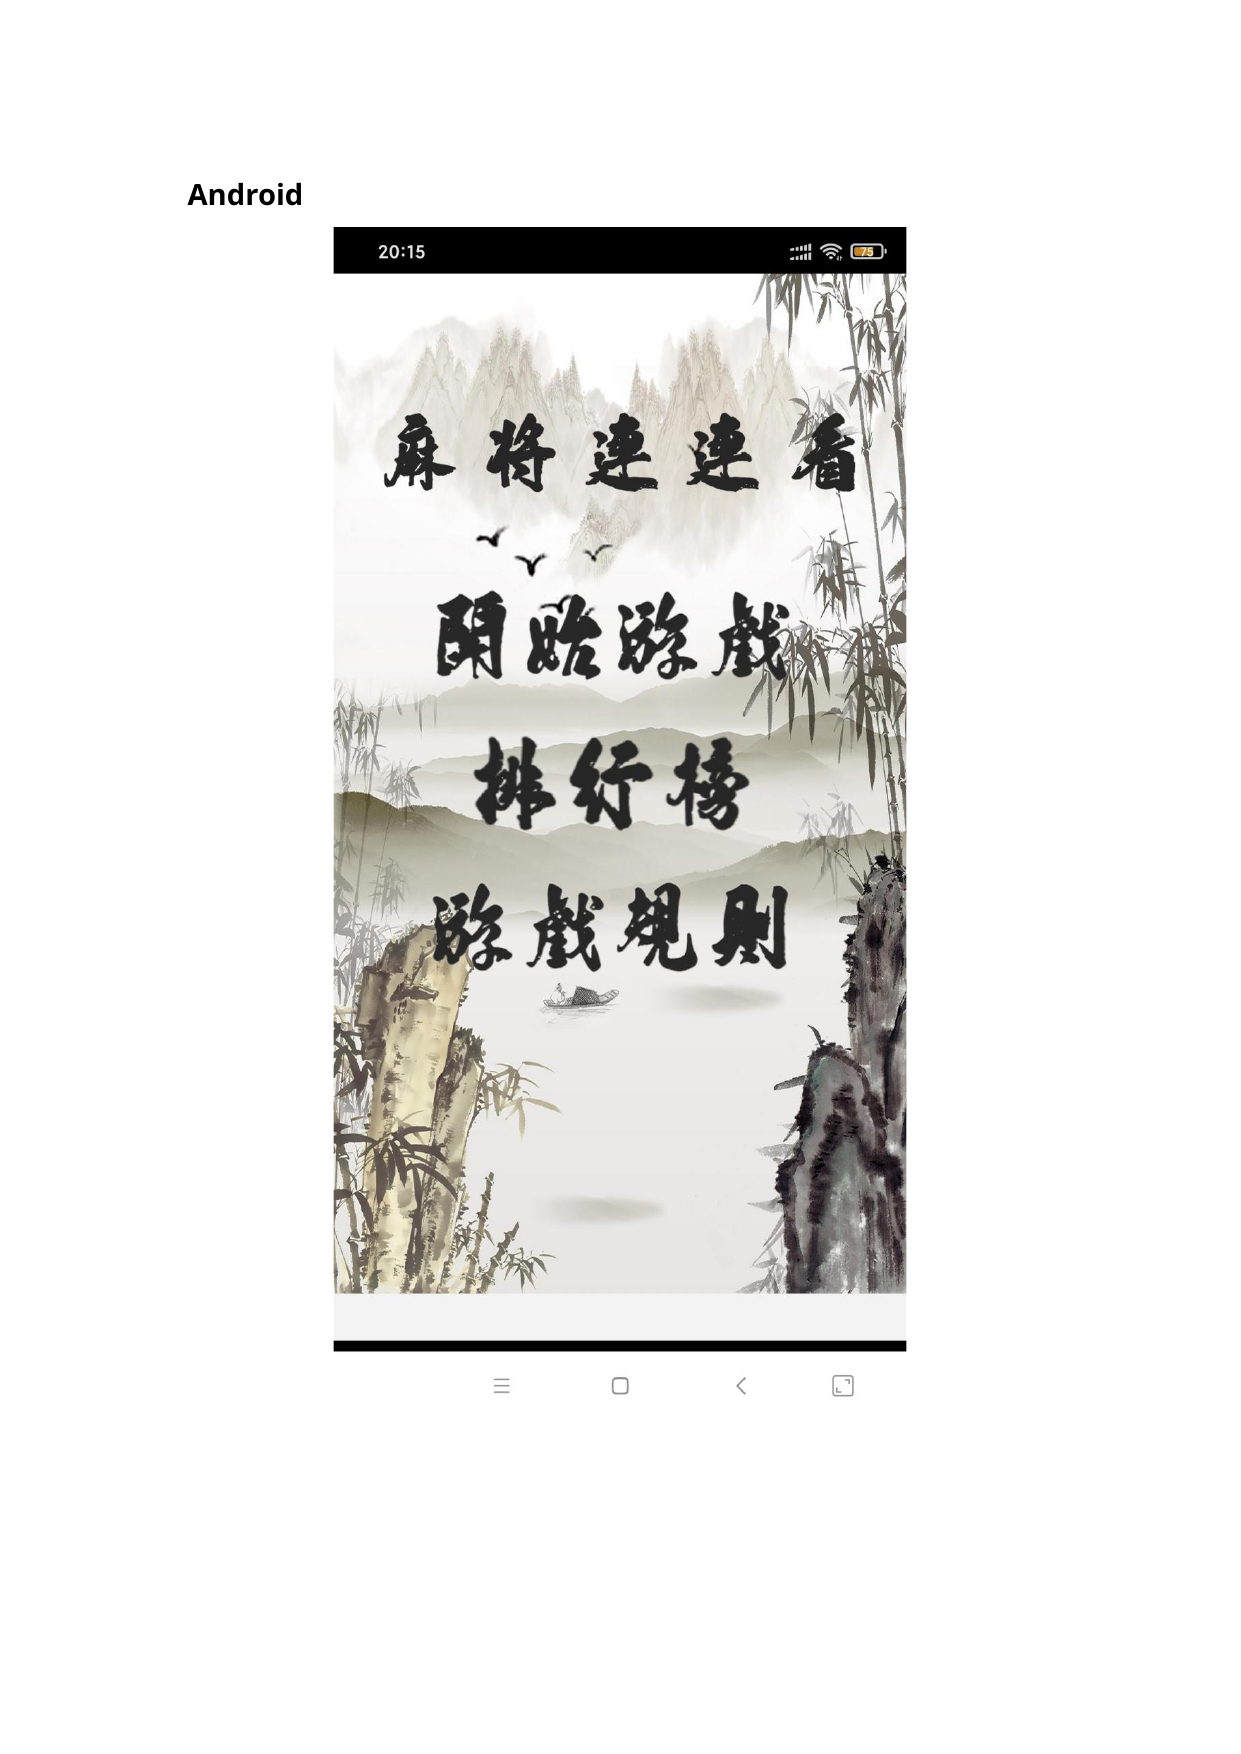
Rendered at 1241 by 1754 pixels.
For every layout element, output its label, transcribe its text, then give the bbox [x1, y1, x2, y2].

text Android [187, 162, 1053, 227]
picture [333, 227, 907, 1420]
